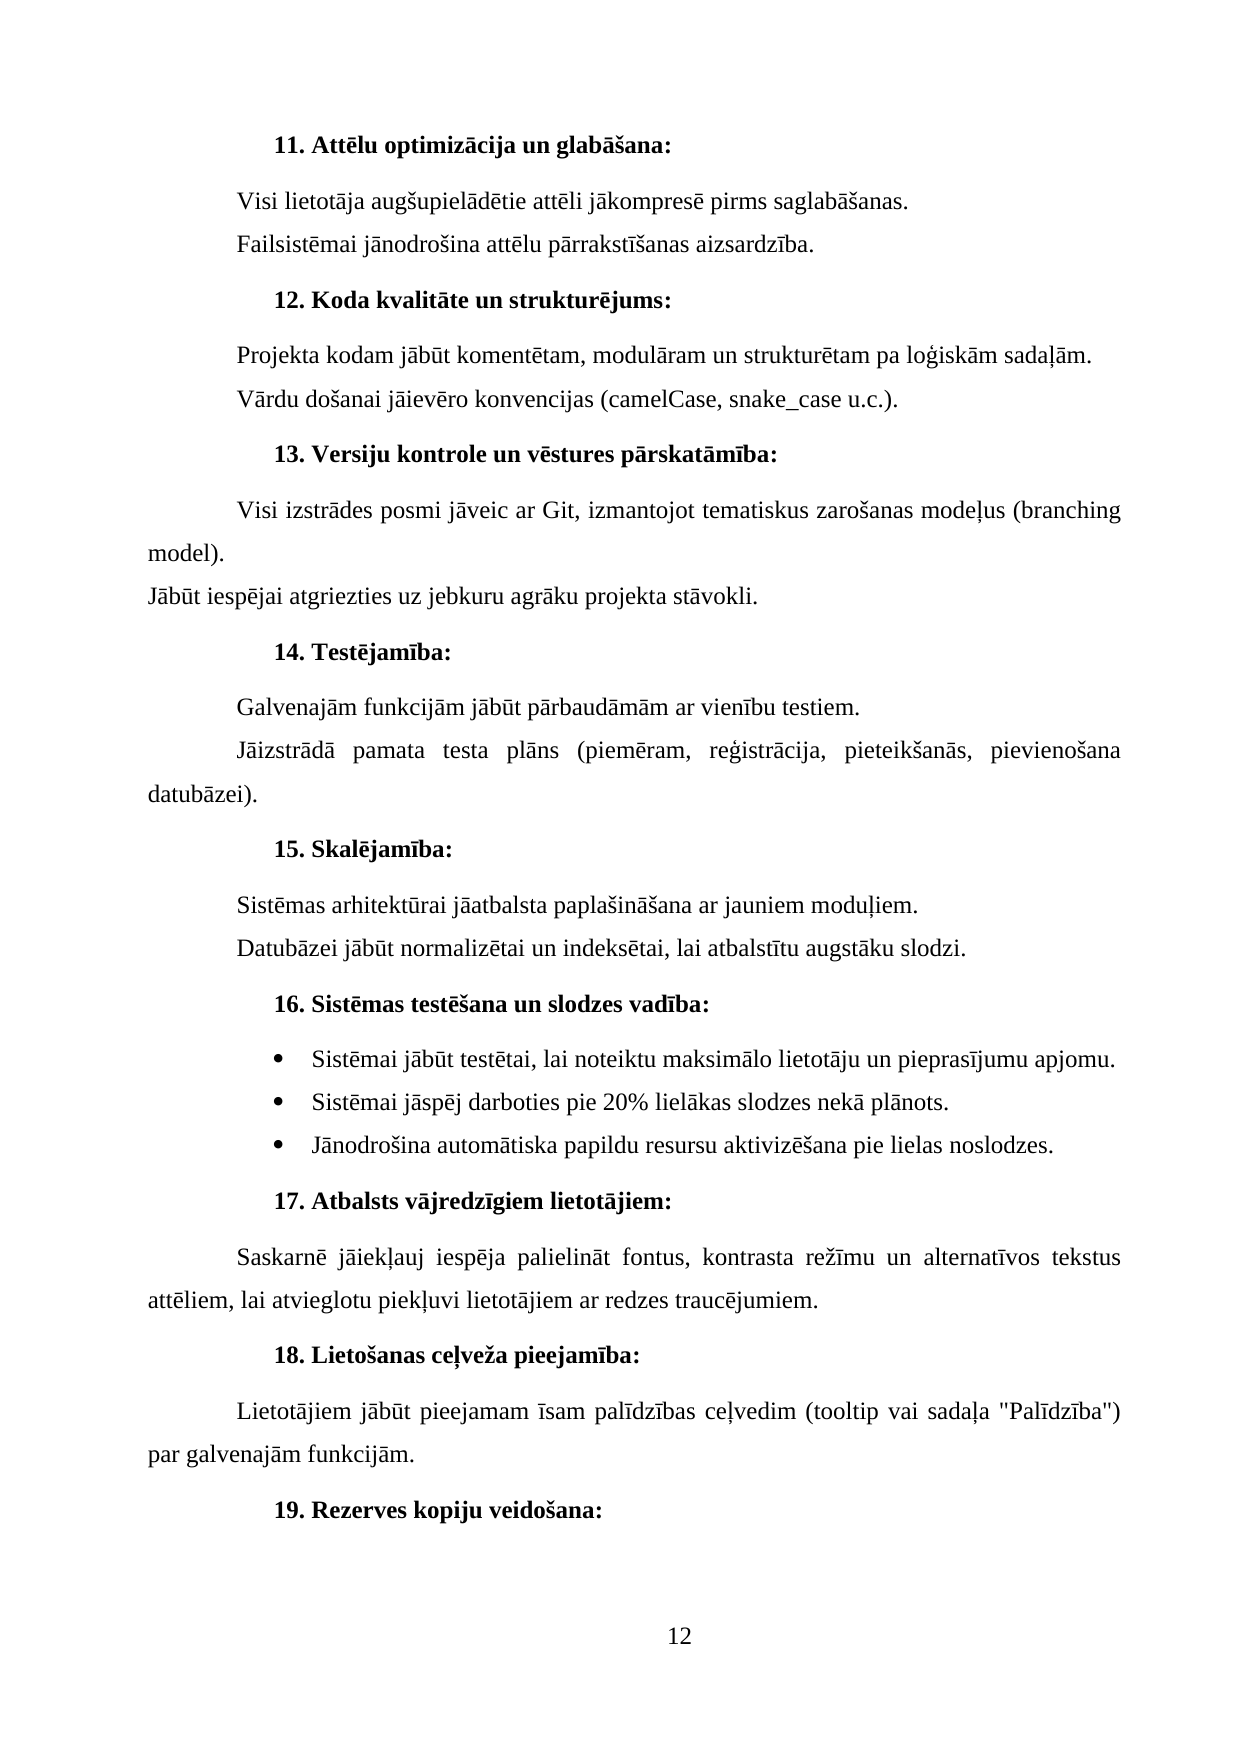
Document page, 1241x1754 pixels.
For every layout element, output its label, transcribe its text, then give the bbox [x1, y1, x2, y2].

text Projekta kodam jābūt komentētam, modulāram un strukturētam pa loģiskām sadaļām. [148, 341, 1122, 369]
list Sistēmai jābūt testētai, lai noteiktu maksimālo lietotāju un pieprasījumu apjomu. [274, 1044, 1122, 1073]
text Vārdu došanai jāievēro konvencijas (camelCase, snake_case u.c.). [148, 384, 1122, 412]
text Galvenajām funkcijām jābūt pārbaudāmām ar vienību testiem. [148, 692, 1122, 721]
list Versiju kontrole un vēstures pārskatāmība: [274, 439, 1122, 468]
text Jāizstrādā pamata testa plāns (piemēram, reģistrācija, pieteikšanās, pievienošana datubāzei). [148, 736, 1122, 807]
list Sistēmai jāspēj darboties pie 20% lielākas slodzes nekā plānots. [274, 1087, 1122, 1116]
text Failsistēmai jānodrošina attēlu pārrakstīšanas aizsardzība. [148, 229, 1122, 258]
text Jābūt iespējai atgriezties uz jebkuru agrāku projekta stāvokli. [148, 581, 1122, 610]
list Attēlu optimizācija un glabāšana: [274, 131, 1122, 159]
text Visi izstrādes posmi jāveic ar Git, izmantojot tematiskus zarošanas modeļus (branching model). [148, 495, 1122, 567]
text Saskarnē jāiekļauj iespēja palielināt fontus, kontrasta režīmu un alternatīvos tekstus attēliem, lai atvieglotu piekļuvi lietotājiem ar redzes traucējumiem. [148, 1242, 1122, 1314]
list Jānodrošina automātiska papildu resursu aktivizēšana pie lielas noslodzes. [274, 1131, 1122, 1159]
list Koda kvalitāte un strukturējums: [274, 285, 1122, 314]
text Lietotājiem jābūt pieejamam īsam palīdzības ceļvedim (tooltip vai sadaļa "Palīdzība") par galvenajām funkcijām. [148, 1396, 1122, 1468]
list Rezerves kopiju veidošana: [274, 1495, 1122, 1524]
text Sistēmas arhitektūrai jāatbalsta paplašināšana ar jauniem moduļiem. [148, 890, 1122, 919]
text Datubāzei jābūt normalizētai un indeksētai, lai atbalstītu augstāku slodzi. [148, 933, 1122, 962]
list Skalējamība: [274, 834, 1122, 863]
list Lietošanas ceļveža pieejamība: [274, 1341, 1122, 1369]
text Visi lietotāja augšupielādētie attēli jākompresē pirms saglabāšanas. [148, 186, 1122, 215]
list Sistēmas testēšana un slodzes vadība: [274, 989, 1122, 1017]
list Atbalsts vājredzīgiem lietotājiem: [274, 1186, 1122, 1215]
list Testējamība: [274, 637, 1122, 666]
